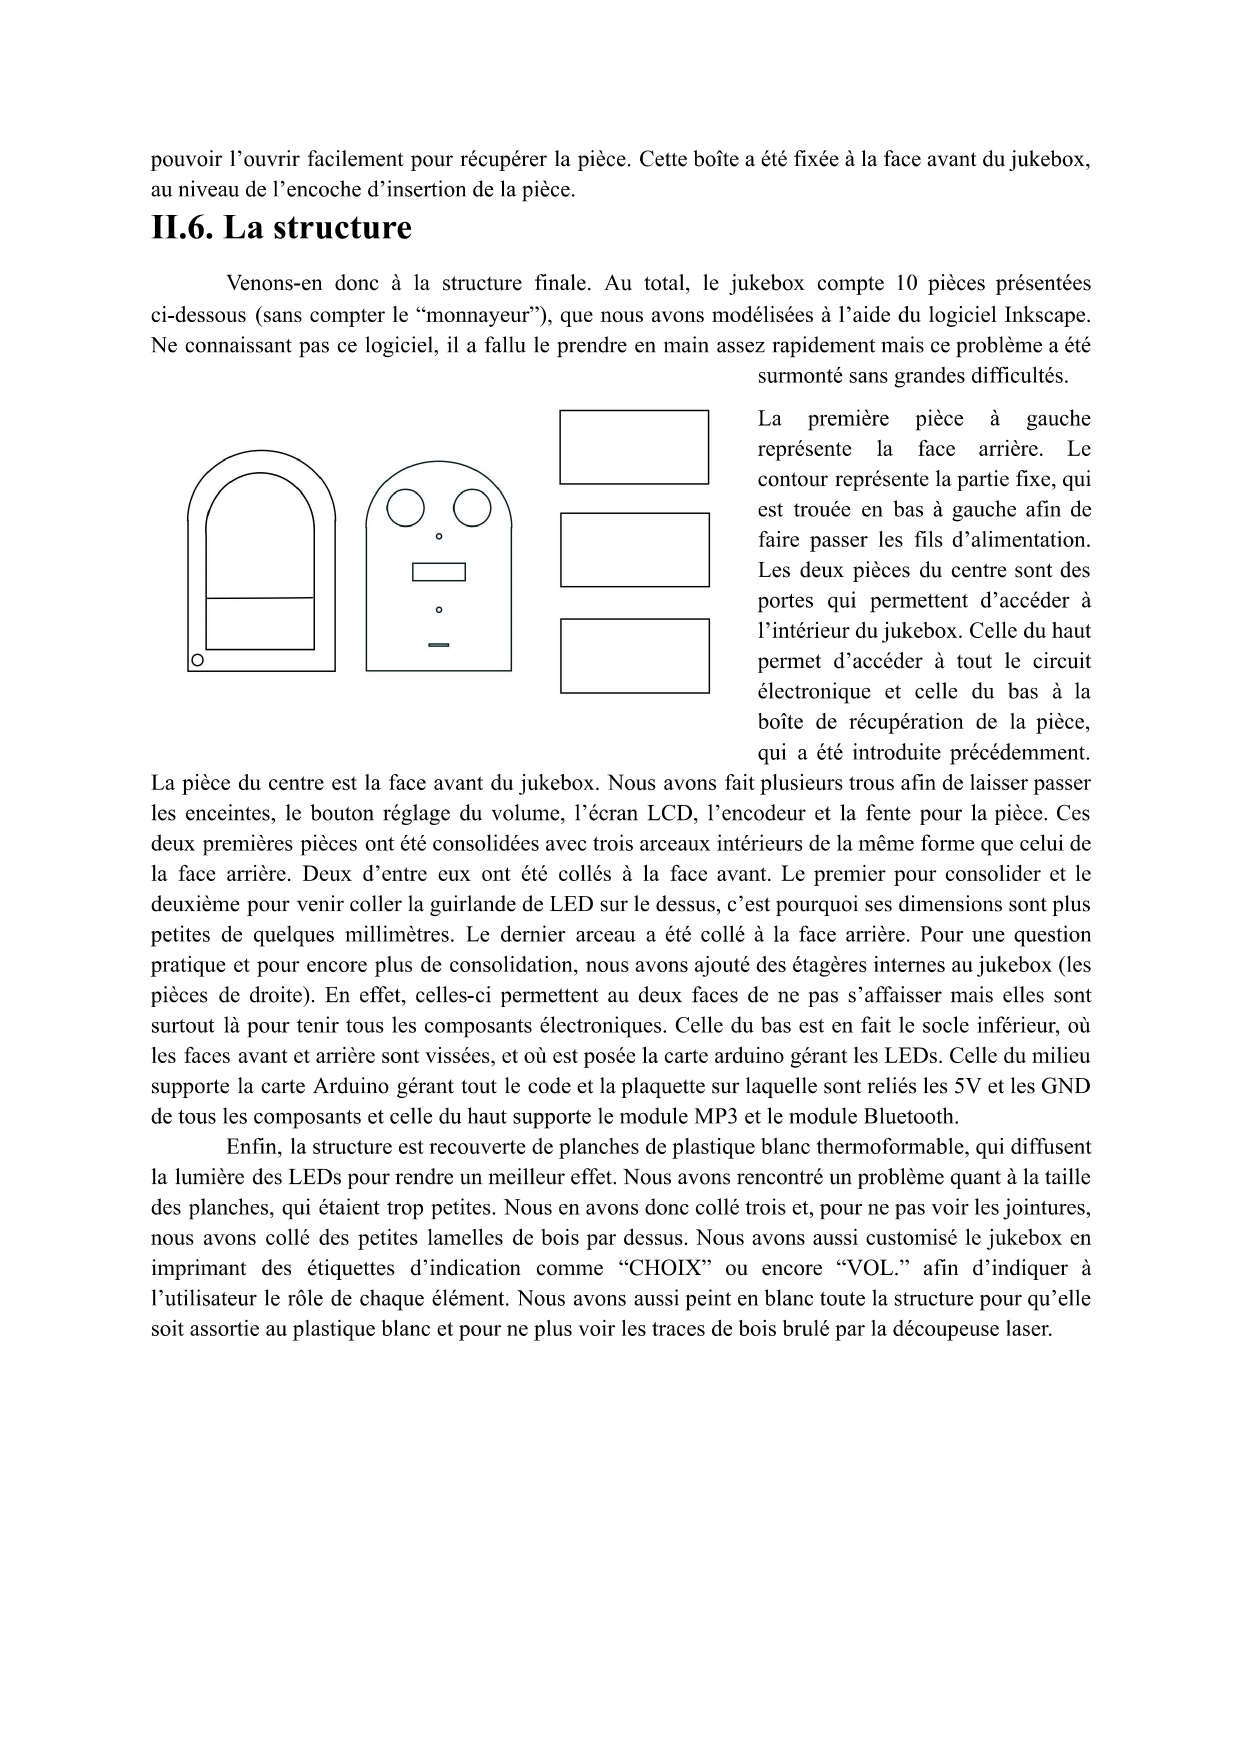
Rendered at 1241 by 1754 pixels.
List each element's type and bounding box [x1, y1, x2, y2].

picture [149, 150, 1092, 1341]
